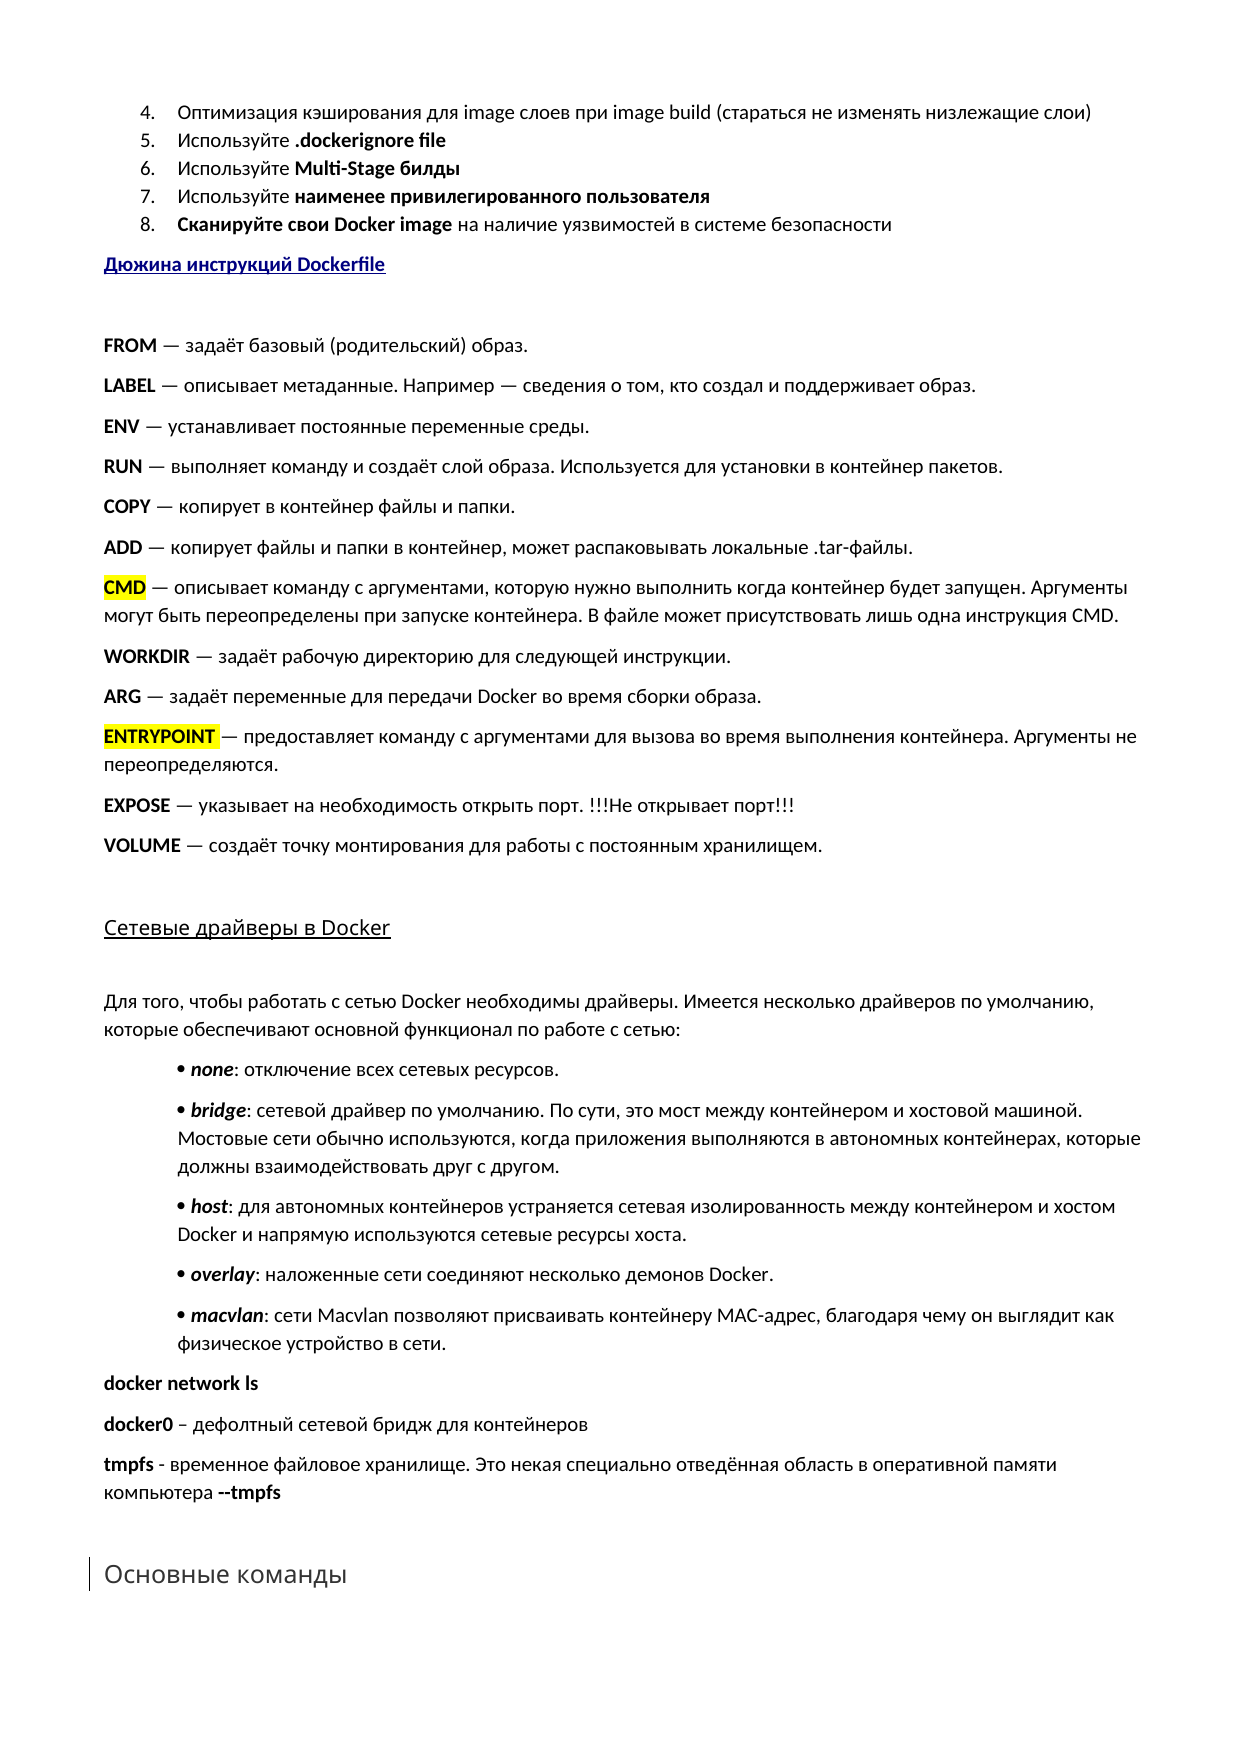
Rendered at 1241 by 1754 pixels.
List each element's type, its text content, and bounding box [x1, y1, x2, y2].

text FROM — задаёт базовый (родительский) образ. [103, 332, 1152, 357]
text Для того, чтобы работать с сетью Docker необходимы драйверы. Имеется несколько драйверов по умолчанию, которые обеспечивают основной функционал по работе с сетью: [103, 988, 1152, 1042]
list Используйте .dockerignore file [140, 127, 1152, 152]
text docker0 – дефолтный сетевой бридж для контейнеров [103, 1411, 1152, 1436]
text LABEL — описывает метаданные. Например — сведения о том, кто создал и поддерживает образ. [103, 372, 1152, 398]
text Дюжина инструкций Dockerfile [103, 251, 1152, 277]
list Оптимизация кэширования для image слоев при image build (стараться не изменять низлежащие слои) [140, 99, 1152, 124]
text ARG — задаёт переменные для передачи Docker во время сборки образа. [103, 683, 1152, 709]
text CMD — описывает команду с аргументами, которую нужно выполнить когда контейнер будет запущен. Аргументы могут быть переопределены при запуске контейнера. В файле может присутствовать лишь одна инструкция CMD. [103, 574, 1152, 628]
text COPY — копирует в контейнер файлы и папки. [103, 494, 1152, 519]
list Сканируйте свои Docker image на наличие уязвимостей в системе безопасности [140, 211, 1152, 236]
text docker network ls [103, 1370, 1152, 1396]
text ENV — устанавливает постоянные переменные среды. [103, 413, 1152, 438]
list macvlan: сети Macvlan позволяют присваивать контейнеру MAC-адрес, благодаря чему он выглядит как физическое устройство в сети. [177, 1302, 1152, 1355]
text Основные команды [103, 1557, 1152, 1591]
text RUN — выполняет команду и создаёт слой образа. Используется для установки в контейнер пакетов. [103, 453, 1152, 479]
text tmpfs - временное файловое хранилище. Это некая специально отведённая область в оперативной памяти компьютера --tmpfs [103, 1451, 1152, 1504]
list overlay: наложенные сети соединяют несколько демонов Docker. [177, 1262, 1152, 1287]
text ADD — копирует файлы и папки в контейнер, может распаковывать локальные .tar-файлы. [103, 534, 1152, 559]
text VOLUME — создаёт точку монтирования для работы с постоянным хранилищем. [103, 832, 1152, 858]
list host: для автономных контейнеров устраняется сетевая изолированность между контейнером и хостом Docker и напрямую используются сетевые ресурсы хоста. [177, 1193, 1152, 1247]
list bridge: сетевой драйвер по умолчанию. По сути, это мост между контейнером и хостовой машиной. Мостовые сети обычно используются, когда приложения выполняются в автономных контейнерах, которые должны взаимодействовать друг с другом. [177, 1097, 1152, 1178]
list Используйте наименее привилегированного пользователя [140, 183, 1152, 208]
text WORKDIR — задаёт рабочую директорию для следующей инструкции. [103, 643, 1152, 668]
text EXPOSE — указывает на необходимость открыть порт. !!!Не открывает порт!!! [103, 792, 1152, 817]
text ENTRYPOINT — предоставляет команду с аргументами для вызова во время выполнения контейнера. Аргументы не переопределяются. [103, 724, 1152, 777]
list none: отключение всех сетевых ресурсов. [177, 1057, 1152, 1082]
list Используйте Multi-Stage билды [140, 155, 1152, 180]
subtitle Сетевые драйверы в Docker [103, 913, 1152, 942]
